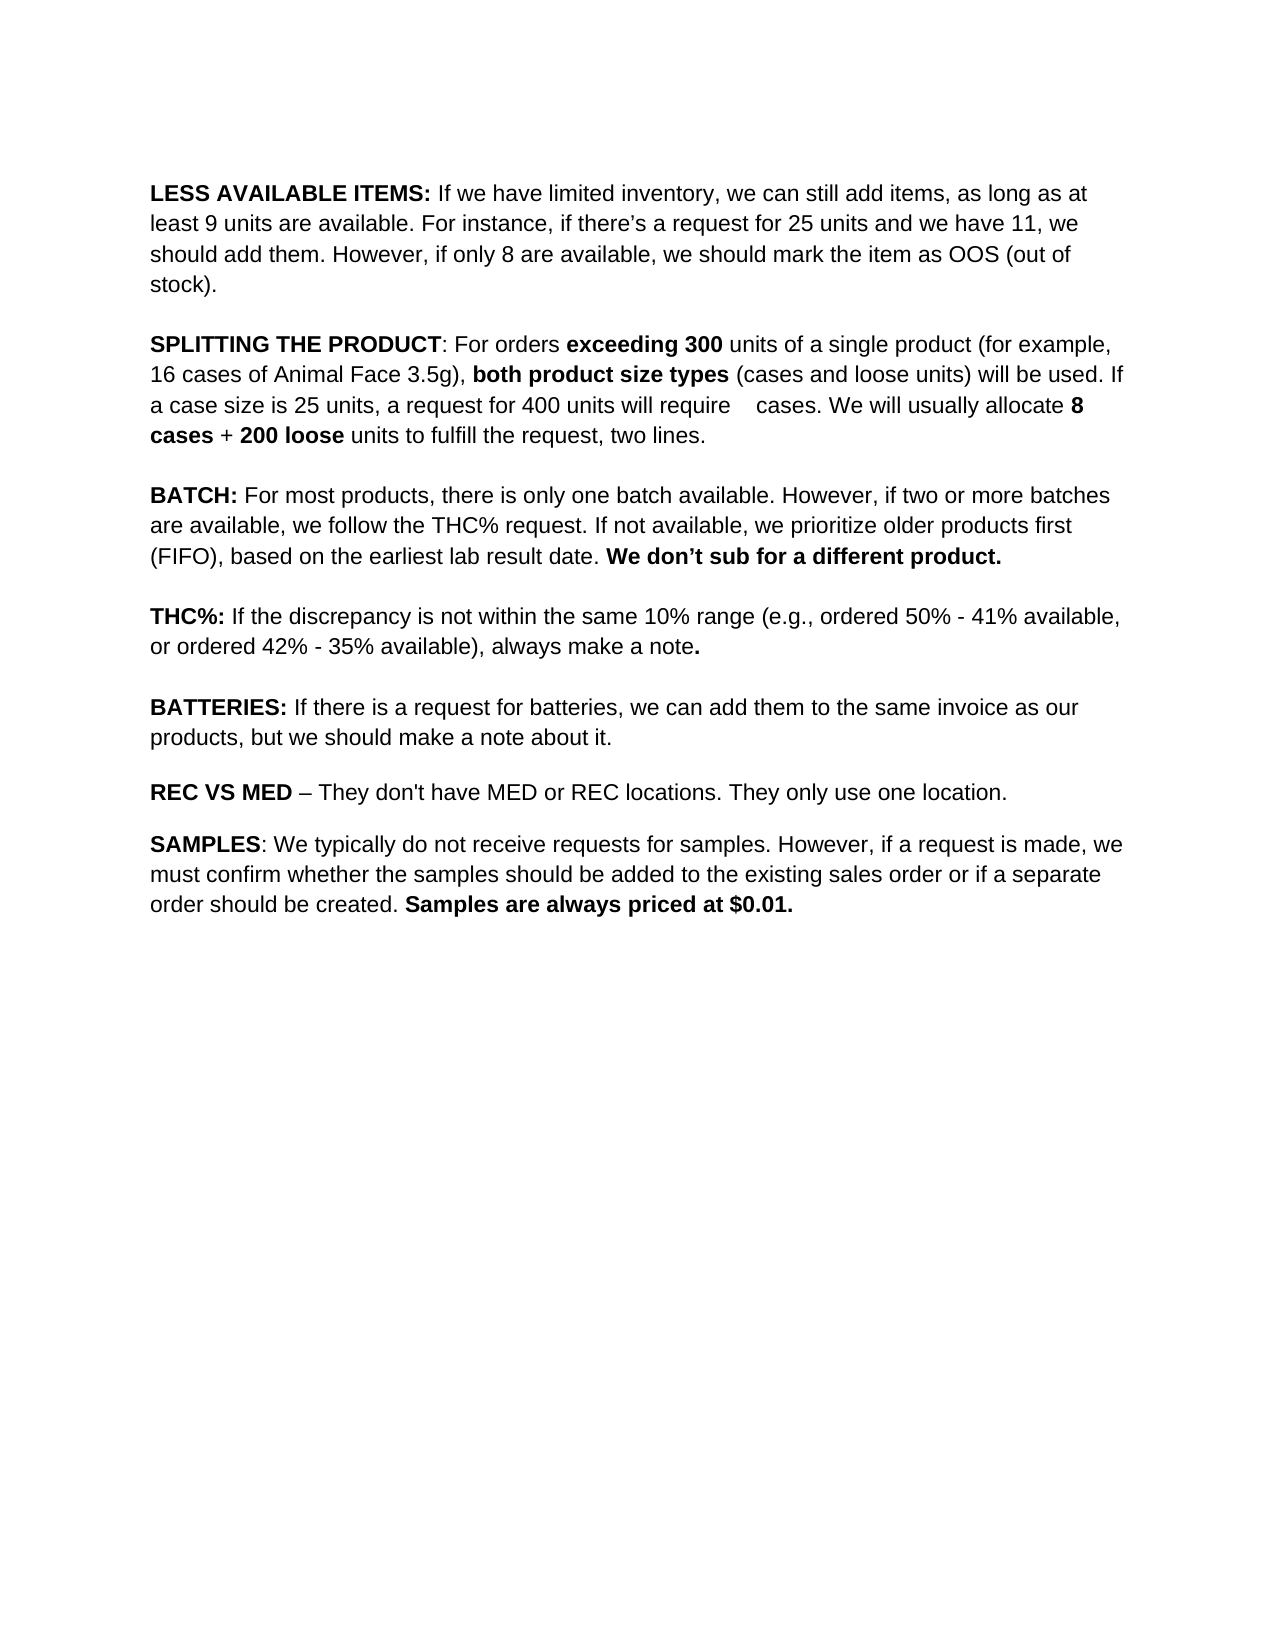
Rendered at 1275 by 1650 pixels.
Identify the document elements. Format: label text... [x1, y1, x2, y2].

text REC VS MED – They don't have MED or REC locations. They only use one location. [150, 779, 1125, 806]
text THC%: If the discrepancy is not within the same 10% range (e.g., ordered 50% - 41% available, or ordered 42% - 35% available), always make a note. [150, 603, 1125, 660]
text SAMPLES: We typically do not receive requests for samples. However, if a request is made, we must confirm whether the samples should be added to the existing sales order or if a separate order should be created. Samples are always priced at $0.01. [150, 831, 1125, 917]
text LESS AVAILABLE ITEMS: If we have limited inventory, we can still add items, as long as at least 9 units are available. For instance, if there’s a request for 25 units and we have 11, we should add them. However, if only 8 are available, we should mark the item as OOS (out of stock). [150, 180, 1125, 297]
text SPLITTING THE PRODUCT: For orders exceeding 300 units of a single product (for example, 16 cases of Animal Face 3.5g), both product size types (cases and loose units) will be used. If a case size is 25 units, a request for 400 units will require cases. We will usually allocate 8 cases + 200 loose units to fulfill the request, two lines. [150, 331, 1125, 448]
text BATTERIES: If there is a request for batteries, we can add them to the same invoice as our products, but we should make a note about it. [150, 694, 1125, 750]
text BATCH: For most products, there is only one batch available. However, if two or more batches are available, we follow the THC% request. If not available, we prioritize older products first (FIFO), based on the earliest lab result date. We don’t sub for a different product. [150, 482, 1125, 569]
